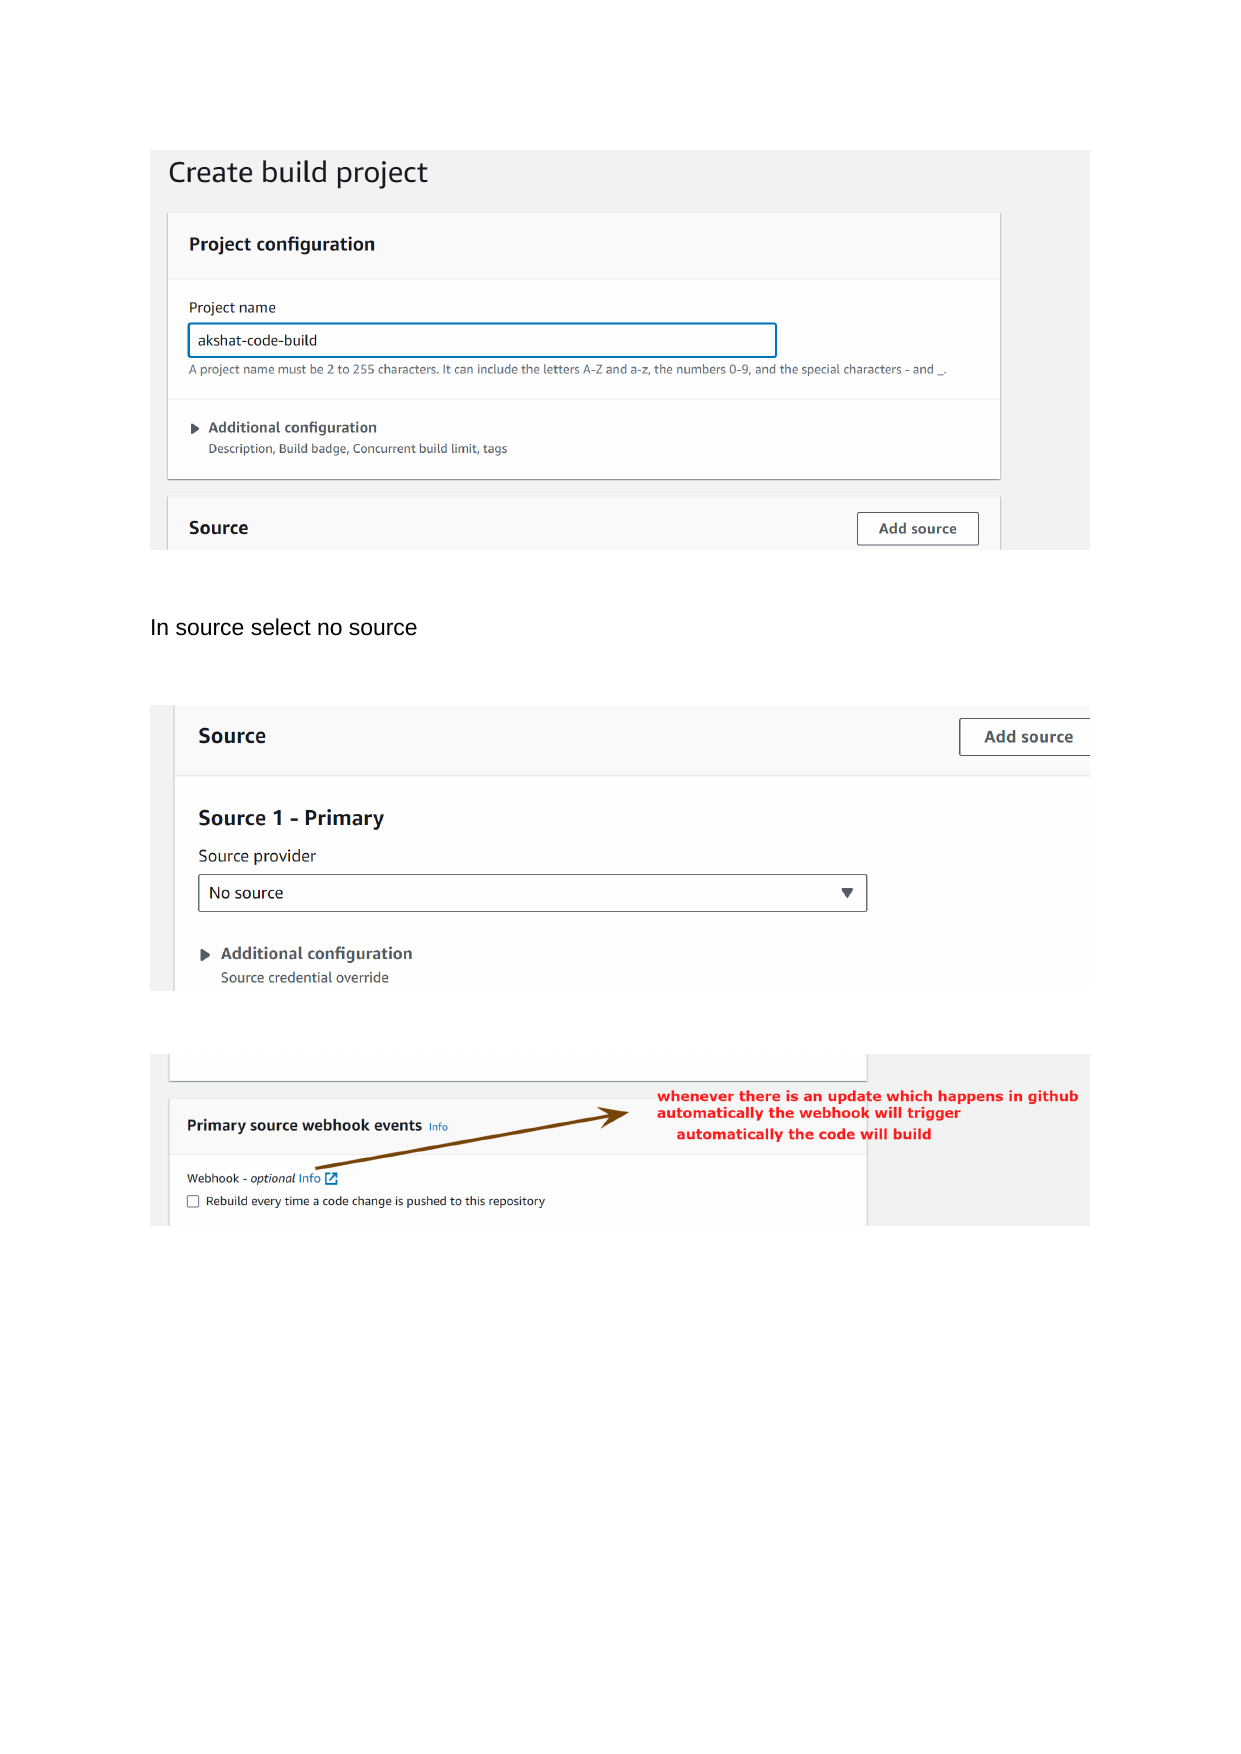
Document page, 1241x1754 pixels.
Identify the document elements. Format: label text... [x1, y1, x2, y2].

picture [150, 1054, 1091, 1226]
picture [150, 150, 1091, 550]
picture [150, 705, 1091, 991]
text In source select no source [150, 614, 1090, 641]
